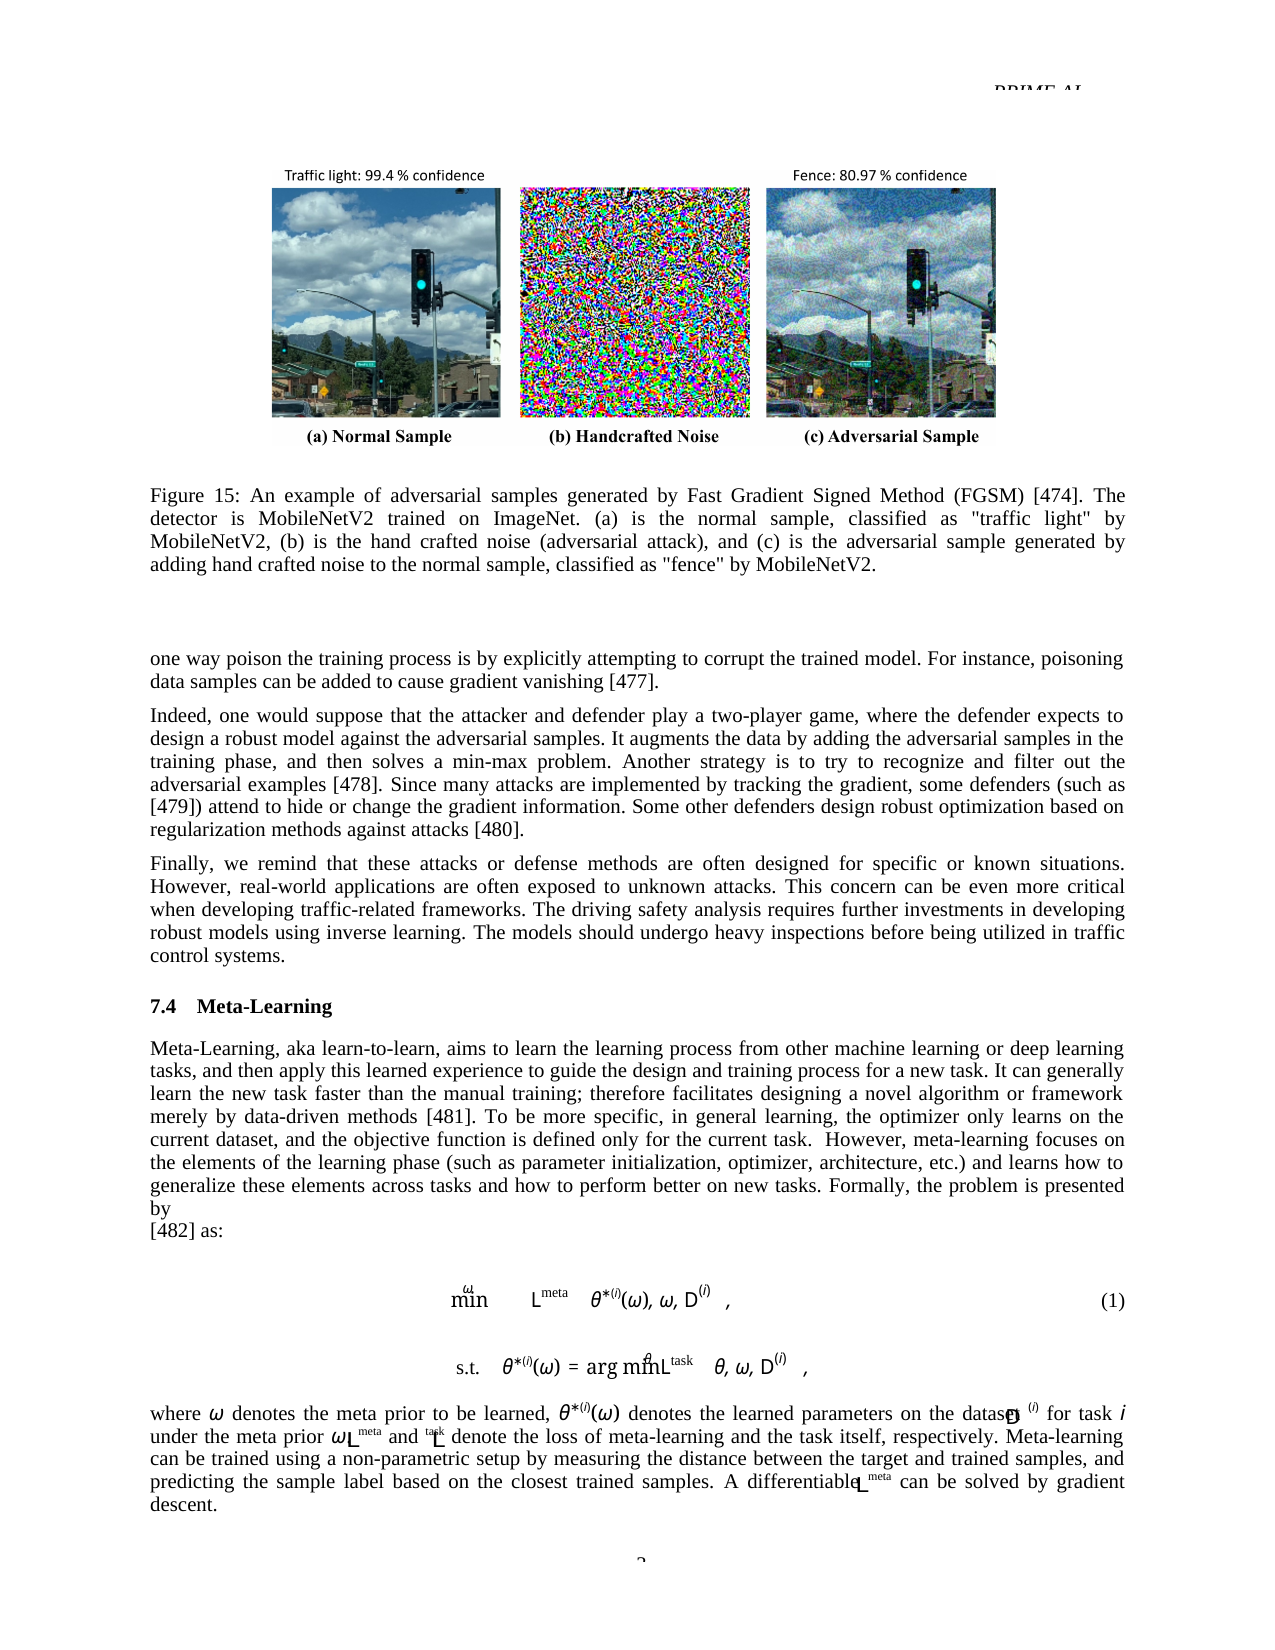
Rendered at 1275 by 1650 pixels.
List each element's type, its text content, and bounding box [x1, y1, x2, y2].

text one way poison the training process is by explicitly attempting to corrupt the trained model. For instance, poisoning data samples can be added to cause gradient vanishing [477]. [150, 647, 1125, 693]
text Figure 15: An example of adversarial samples generated by Fast Gradient Signed Method (FGSM) [474]. The detector is MobileNetV2 trained on ImageNet. (a) is the normal sample, classified as "traffic light" by MobileNetV2, (b) is the hand crafted noise (adversarial attack), and (c) is the adversarial sample generated by adding hand crafted noise to the normal sample, classified as "fence" by MobileNetV2. [150, 484, 1125, 576]
text [482] as: [150, 1220, 1137, 1242]
text Meta-Learning, aka learn-to-learn, aims to learn the learning process from other machine learning or deep learning tasks, and then apply this learned experience to guide the design and training process for a new task. It can generally learn the new task faster than the manual training; therefore facilitates designing a novel algorithm or framework merely by data-driven methods [481]. To be more specific, in general learning, the optimizer only learns on the current dataset, and the objective function is defined only for the current task. However, meta-learning focuses on the elements of the learning phase (such as parameter initialization, optimizer, architecture, etc.) and learns how to generalize these elements across tasks and how to perform better on new tasks. Formally, the problem is presented by [150, 1037, 1125, 1220]
subtitle Meta-Learning [150, 994, 1137, 1018]
text where ω denotes the meta prior to be learned, θ∗(i)(ω) denotes the learned parameters on the dataset (i) for task i under the meta prior ω. meta and task denote the loss of meta-learning and the task itself, respectively. Meta-learning can be trained using a non-parametric setup by measuring the distance between the target and trained samples, and [150, 1401, 1125, 1470]
text predicting the sample label based on the closest trained samples. A differentiable meta can be solved by gradient descent. [150, 1470, 1125, 1516]
text Finally, we remind that these attacks or defense methods are often designed for specific or known situations. However, real-world applications are often exposed to unknown attacks. This concern can be even more critical when developing traffic-related frameworks. The driving safety analysis requires further investments in developing robust models using inverse learning. The models should undergo heavy inspections before being utilized in traffic control systems. [150, 853, 1125, 967]
text s.t. θ∗(i)(ω) = arg minLtask θ, ω, D(i) , [456, 1328, 1137, 1381]
picture [271, 170, 996, 446]
text Indeed, one would suppose that the attacker and defender play a two-player game, where the defender expects to design a robust model against the adversarial samples. It augments the data by adding the adversarial samples in the training phase, and then solves a min-max problem. Another strategy is to try to recognize and filter out the adversarial examples [478]. Since many attacks are implemented by tracking the gradient, some defenders (such as [479]) attend to hide or change the gradient information. Some other defenders design robust optimization based on regularization methods against attacks [480]. [150, 704, 1125, 841]
text min Lmeta θ∗(i)(ω), ω, D(i) , (1) [451, 1258, 1137, 1313]
